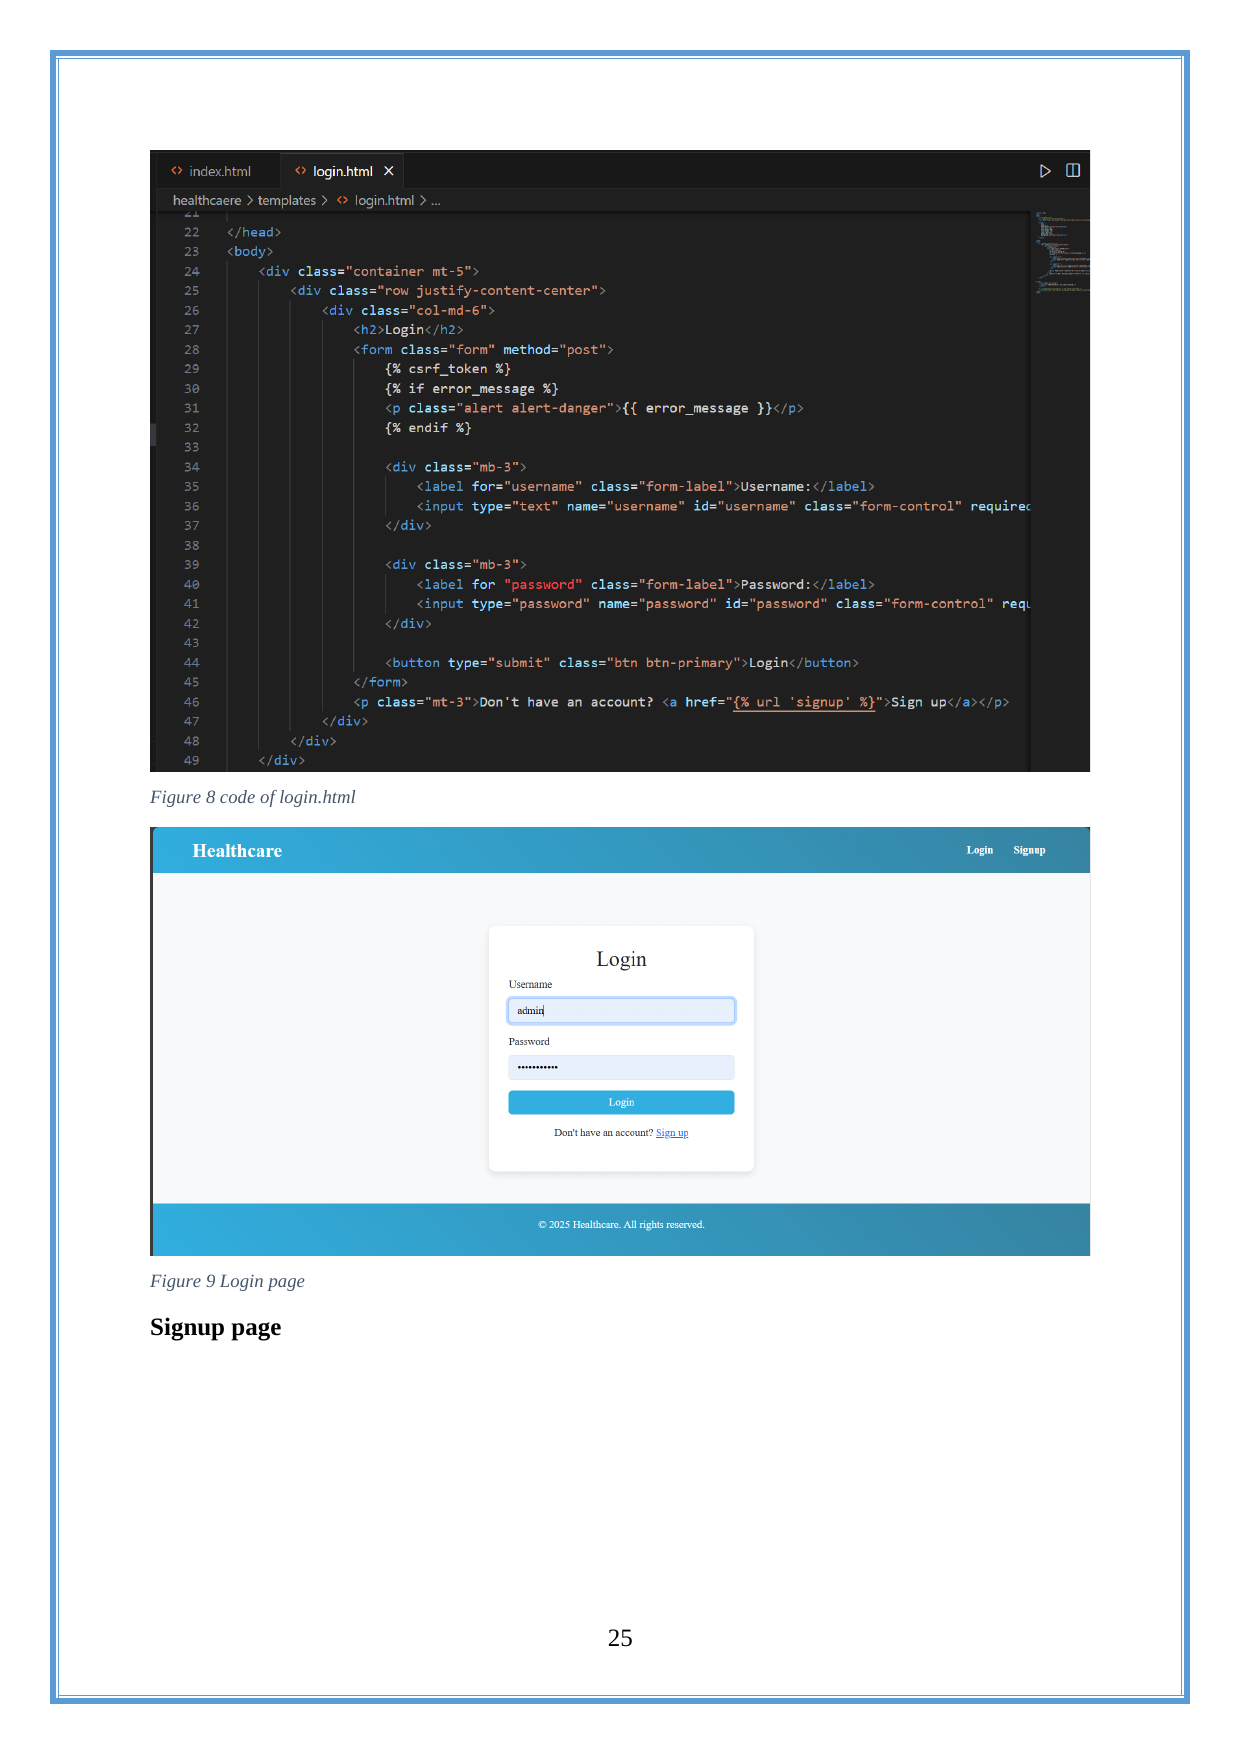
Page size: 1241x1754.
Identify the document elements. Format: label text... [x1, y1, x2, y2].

text Signup page [150, 1312, 1090, 1341]
picture [150, 827, 1091, 1256]
picture [150, 150, 1091, 772]
text Figure 9 Login page [150, 1270, 1090, 1291]
text Figure 8 code of login.html [150, 786, 1090, 807]
